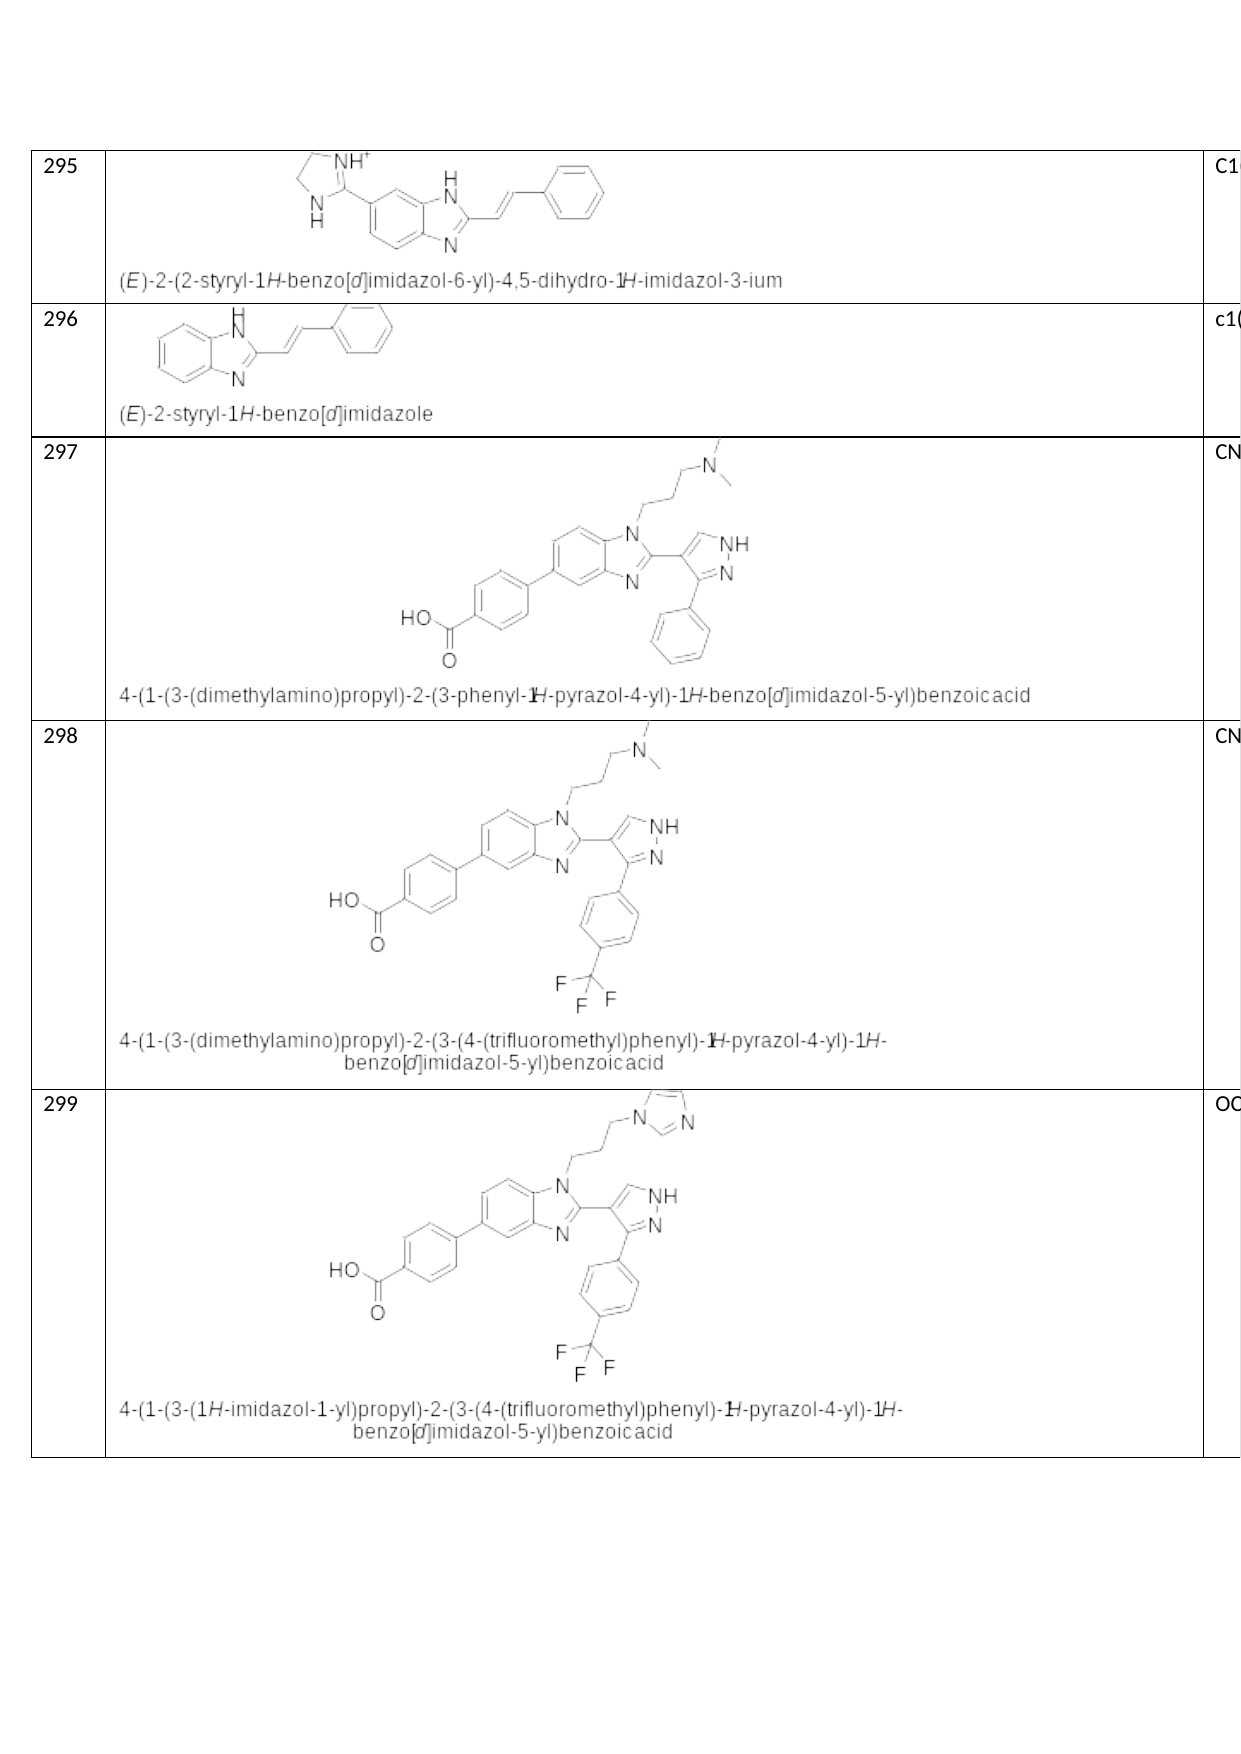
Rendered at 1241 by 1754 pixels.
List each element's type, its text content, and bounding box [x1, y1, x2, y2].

table_cell [106, 304, 1203, 436]
table_cell c1(/C=C/c(n2)[nH]c3c2cccc3)ccccc1 [1204, 304, 1240, 436]
table_cell 299 [32, 1090, 105, 1457]
table_cell 296 [32, 304, 105, 436]
table_cell 295 [32, 151, 105, 303]
table_cell [106, 1090, 1203, 1457]
table_cell [627, 1035, 631, 1052]
table_cell [106, 151, 1203, 303]
table_cell OC(c1ccc(c2cc3c(N(C(c4c(c5ccc(C(F)(F)F)cc5)n[nH]c4)=N3)CCCN6C=CN=C6)cc2)cc1)=O [1204, 1090, 1240, 1457]
table_cell CN(CCCN1C(c2c(c3ccc(C(F)(F)F)cc3)n[nH]c2)=Nc4c1ccc(c5ccc(C(O)=O)cc5)c4)C [1204, 721, 1240, 1088]
table_cell [106, 721, 1203, 1088]
table_cell CN(CCCN1C(c2c(c3ccccc3)n[nH]c2)=Nc4c1ccc(c5ccc(C(O)=O)cc5)c4)C [1204, 438, 1240, 720]
table_cell C1(c(cc2)cc3c2nc(/C=C/c4ccccc4)[nH]3)=[NH+]CCN1 [1204, 151, 1240, 303]
table_cell [106, 438, 1203, 720]
table_cell 298 [32, 721, 105, 1088]
table_cell 297 [32, 438, 105, 720]
